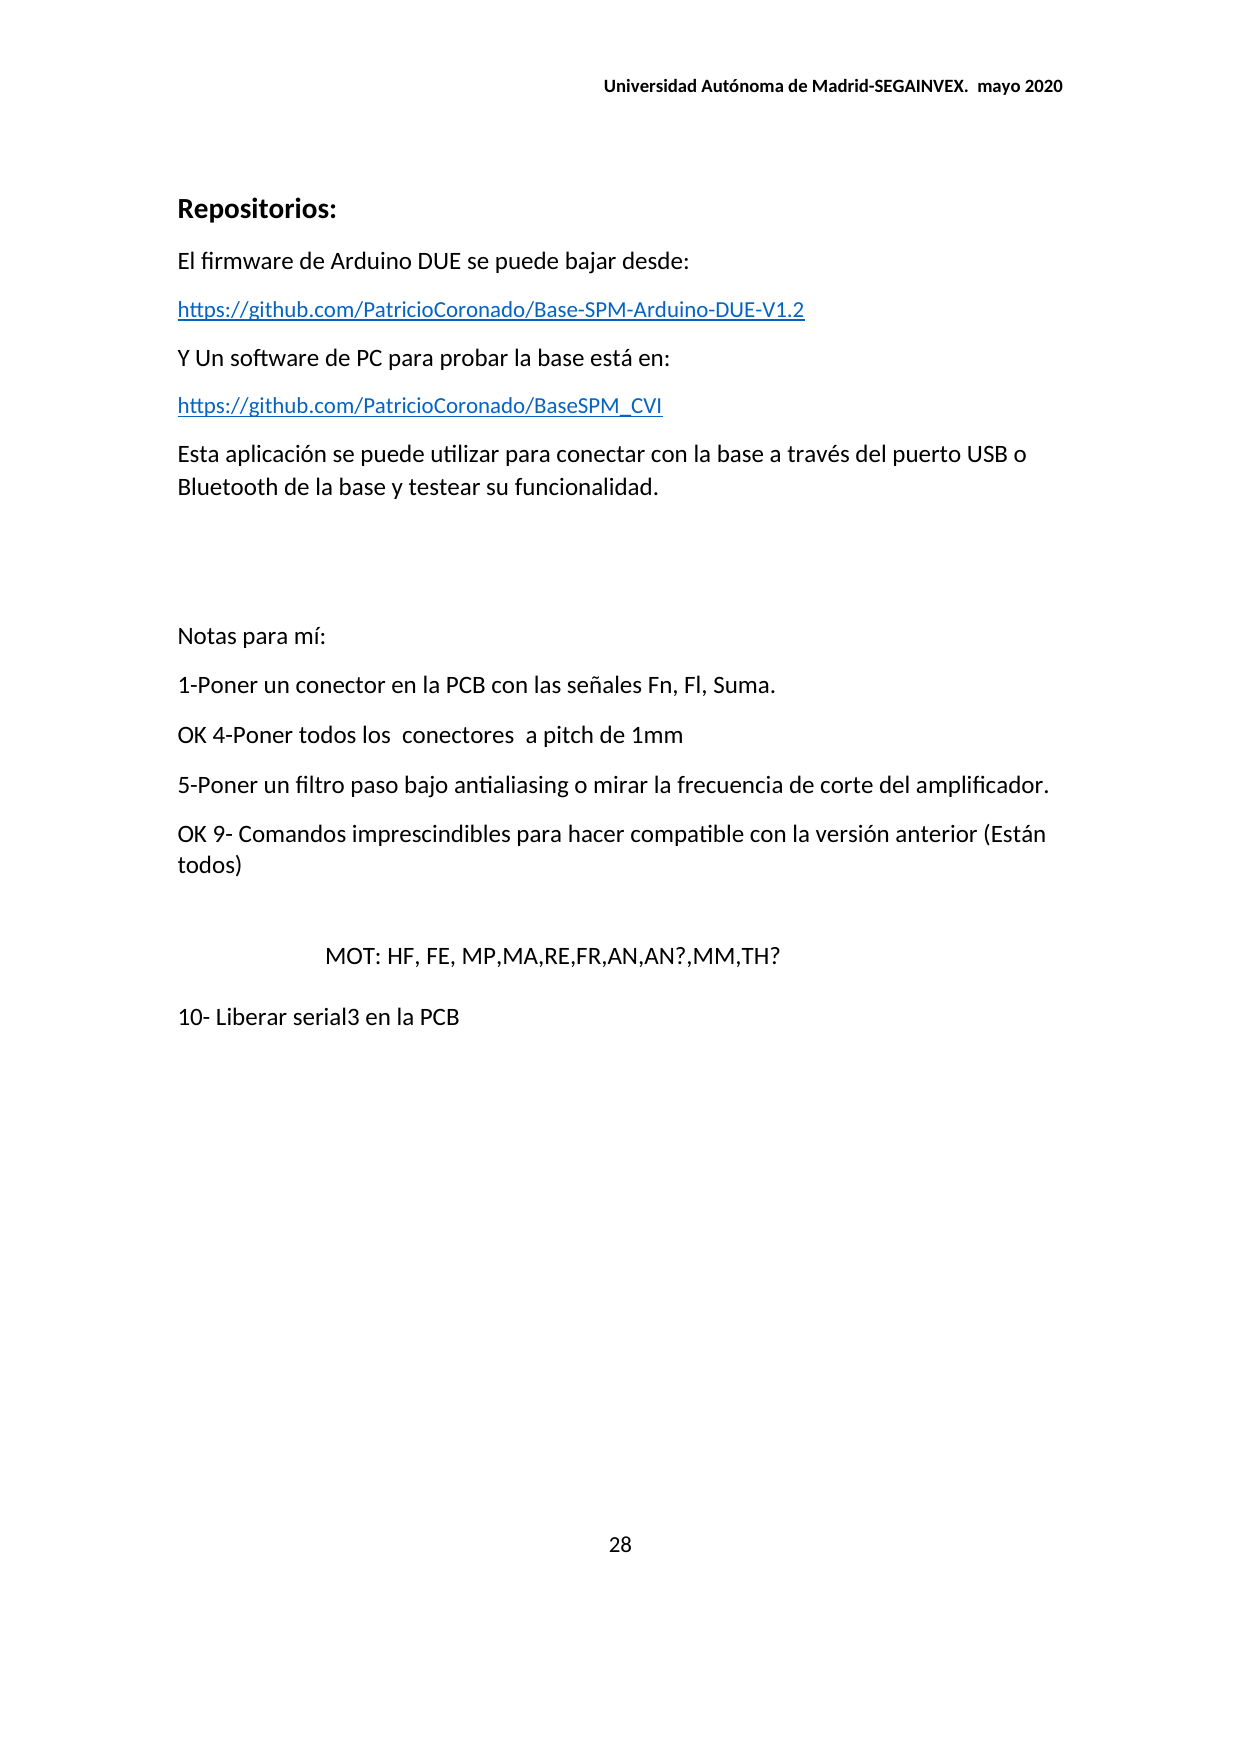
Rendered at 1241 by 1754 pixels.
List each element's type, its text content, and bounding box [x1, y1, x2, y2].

text OK 9- Comandos imprescindibles para hacer compatible con la versión anterior (Están todos) [177, 818, 1063, 879]
text Y Un software de PC para probar la base está en: [177, 342, 1063, 372]
text Notas para mí: [177, 620, 1063, 651]
text 1-Poner un conector en la PCB con las señales Fn, Fl, Suma. [177, 669, 1063, 700]
text Esta aplicación se puede utilizar para conectar con la base a través del puerto USB o Bluetooth de la base y testear su funcionalidad. [177, 438, 1063, 502]
text El firmware de Arduino DUE se puede bajar desde: [177, 245, 1063, 276]
text Repositorios: [177, 190, 1063, 226]
text MOT: HF, FE, MP,MA,RE,FR,AN,AN?,MM,TH? [325, 940, 1063, 971]
text OK 4-Poner todos los conectores a pitch de 1mm [177, 719, 1063, 750]
text https://github.com/PatricioCoronado/BaseSPM_CVI [177, 391, 1063, 419]
text 10- Liberar serial3 en la PCB [177, 1001, 1063, 1032]
text 5-Poner un filtro paso bajo antialiasing o mirar la frecuencia de corte del amplificador. [177, 769, 1063, 799]
text https://github.com/PatricioCoronado/Base-SPM-Arduino-DUE-V1.2 [177, 295, 1063, 323]
